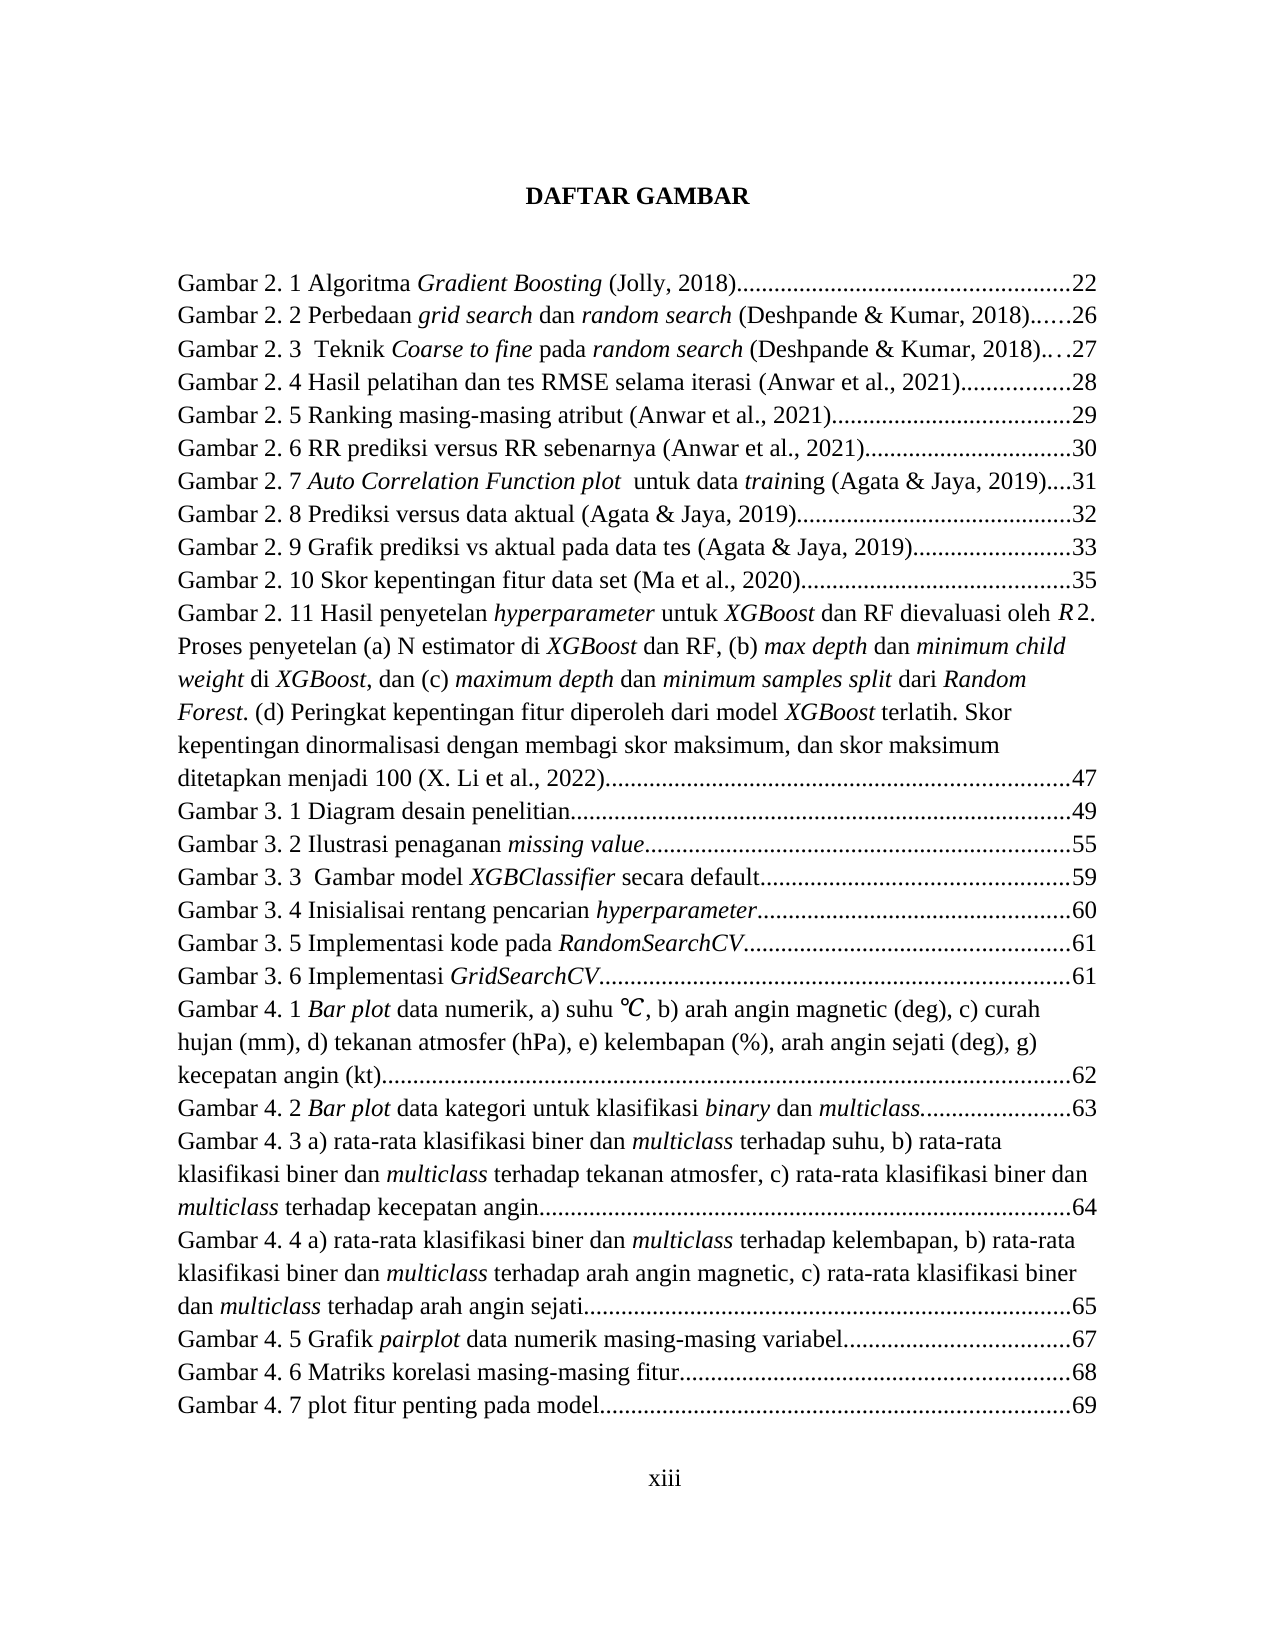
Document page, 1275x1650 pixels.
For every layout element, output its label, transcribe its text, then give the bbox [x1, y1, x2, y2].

text Gambar 3. 2 Ilustrasi penaganan missing value 55 [177, 829, 1098, 858]
text Gambar 3. 4 Inisialisai rentang pencarian hyperparameter 60 [177, 895, 1098, 924]
text Gambar 2. 8 Prediksi versus data aktual (Agata & Jaya, 2019) 32 [177, 499, 1098, 527]
text Gambar 2. 7 Auto Correlation Function plot untuk data training (Agata & Jaya, 2019). 31 [177, 466, 1098, 494]
text Gambar 4. 2 Bar plot data kategori untuk klasifikasi binary dan multiclass. 63 [177, 1093, 1098, 1122]
text Gambar 3. 3 Gambar model XGBClassifier secara default 59 [177, 862, 1098, 891]
text Gambar 3. 5 Implementasi kode pada RandomSearchCV 61 [177, 928, 1098, 957]
text Gambar 2. 1 Algoritma Gradient Boosting (Jolly, 2018) 22 [177, 268, 1098, 296]
text Gambar 2. 11 Hasil penyetelan hyperparameter untuk XGBoost dan RF dievaluasi oleh . Proses penyetelan (a) N estimator di XGBoost dan RF, (b) max depth dan minimum child weight di XGBoost, dan (c) maximum depth dan minimum samples split dari Random Forest. (d) Peringkat kepentingan fitur diperoleh dari model XGBoost terlatih. Skor kepentingan dinormalisasi dengan membagi skor maksimum, dan skor maksimum ditetapkan menjadi 100 (X. Li et al., 2022). 47 [177, 598, 1098, 792]
text Gambar 4. 4 a) rata-rata klasifikasi biner dan multiclass terhadap kelembapan, b) rata-rata klasifikasi biner dan multiclass terhadap arah angin magnetic, c) rata-rata klasifikasi biner dan multiclass terhadap arah angin sejati 65 [177, 1225, 1098, 1320]
text Gambar 2. 2 Perbedaan grid search dan random search (Deshpande & Kumar, 2018). 26 [177, 301, 1098, 329]
text Gambar 4. 3 a) rata-rata klasifikasi biner dan multiclass terhadap suhu, b) rata-rata klasifikasi biner dan multiclass terhadap tekanan atmosfer, c) rata-rata klasifikasi biner dan multiclass terhadap kecepatan angin. 64 [177, 1126, 1098, 1221]
text Gambar 4. 1 Bar plot data numerik, a) suhu , b) arah angin magnetic (deg), c) curah hujan (mm), d) tekanan atmosfer (hPa), e) kelembapan (%), arah angin sejati (deg), g) kecepatan angin (kt) 62 [177, 994, 1098, 1089]
subtitle DAFTAR GAMBAR [177, 181, 1098, 253]
text Gambar 4. 5 Grafik pairplot data numerik masing-masing variabel. 67 [177, 1324, 1098, 1353]
text Gambar 2. 4 Hasil pelatihan dan tes RMSE selama iterasi (Anwar et al., 2021). 28 [177, 367, 1098, 395]
text Gambar 2. 6 RR prediksi versus RR sebenarnya (Anwar et al., 2021). 30 [177, 433, 1098, 461]
text Gambar 3. 6 Implementasi GridSearchCV 61 [177, 961, 1098, 990]
text Gambar 2. 10 Skor kepentingan fitur data set (Ma et al., 2020). 35 [177, 565, 1098, 593]
text Gambar 4. 6 Matriks korelasi masing-masing fitur. 68 [177, 1357, 1098, 1386]
text Gambar 2. 3 Teknik Coarse to fine pada random search (Deshpande & Kumar, 2018). 27 [177, 334, 1098, 362]
text Gambar 2. 5 Ranking masing-masing atribut (Anwar et al., 2021) 29 [177, 400, 1098, 428]
text Gambar 3. 1 Diagram desain penelitian 49 [177, 796, 1098, 825]
text Gambar 4. 7 plot fitur penting pada model 69 [177, 1390, 1098, 1419]
text Gambar 2. 9 Grafik prediksi vs aktual pada data tes (Agata & Jaya, 2019). 33 [177, 532, 1098, 561]
